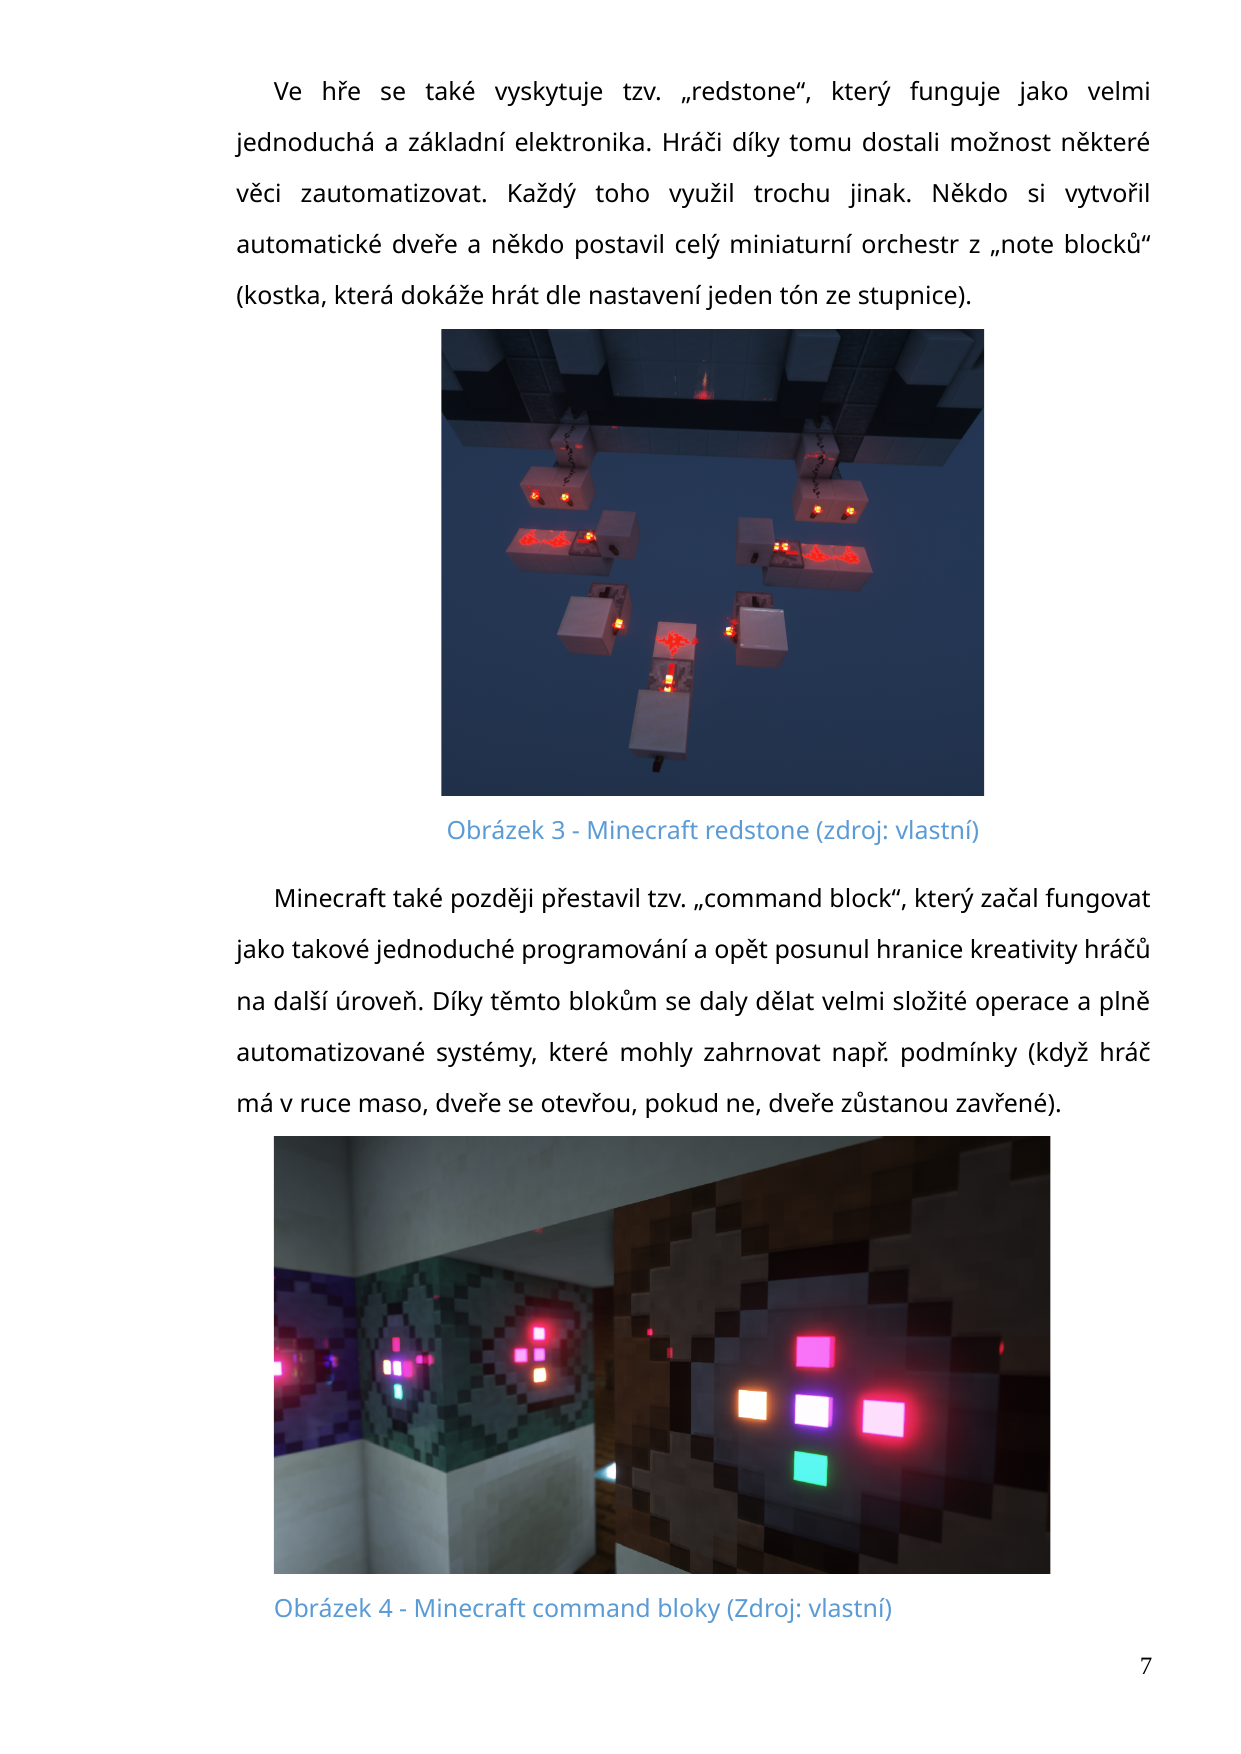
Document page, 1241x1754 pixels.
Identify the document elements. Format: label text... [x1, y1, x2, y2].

text Minecraft také později přestavil tzv. „command block“, který začal fungovat jako takové jednoduché programování a opět posunul hranice kreativity hráčů na další úroveň. Díky těmto blokům se daly dělat velmi složité operace a plně automatizované systémy, které mohly zahrnovat např. podmínky (když hráč má v ruce maso, dveře se otevřou, pokud ne, dveře zůstanou zavřené). [236, 881, 1152, 1119]
text Obrázek 3 - Minecraft redstone (zdroj: vlastní) [236, 813, 1152, 847]
picture [273, 1136, 1051, 1574]
picture [441, 329, 985, 796]
text Obrázek 4 - Minecraft command bloky (Zdroj: vlastní) [236, 1590, 1152, 1624]
text Ve hře se také vyskytuje tzv. „redstone“, který funguje jako velmi jednoduchá a základní elektronika. Hráči díky tomu dostali možnost některé věci zautomatizovat. Každý toho využil trochu jinak. Někdo si vytvořil automatické dveře a někdo postavil celý miniaturní orchestr z „note blocků“ (kostka, která dokáže hrát dle nastavení jeden tón ze stupnice). [236, 74, 1152, 312]
